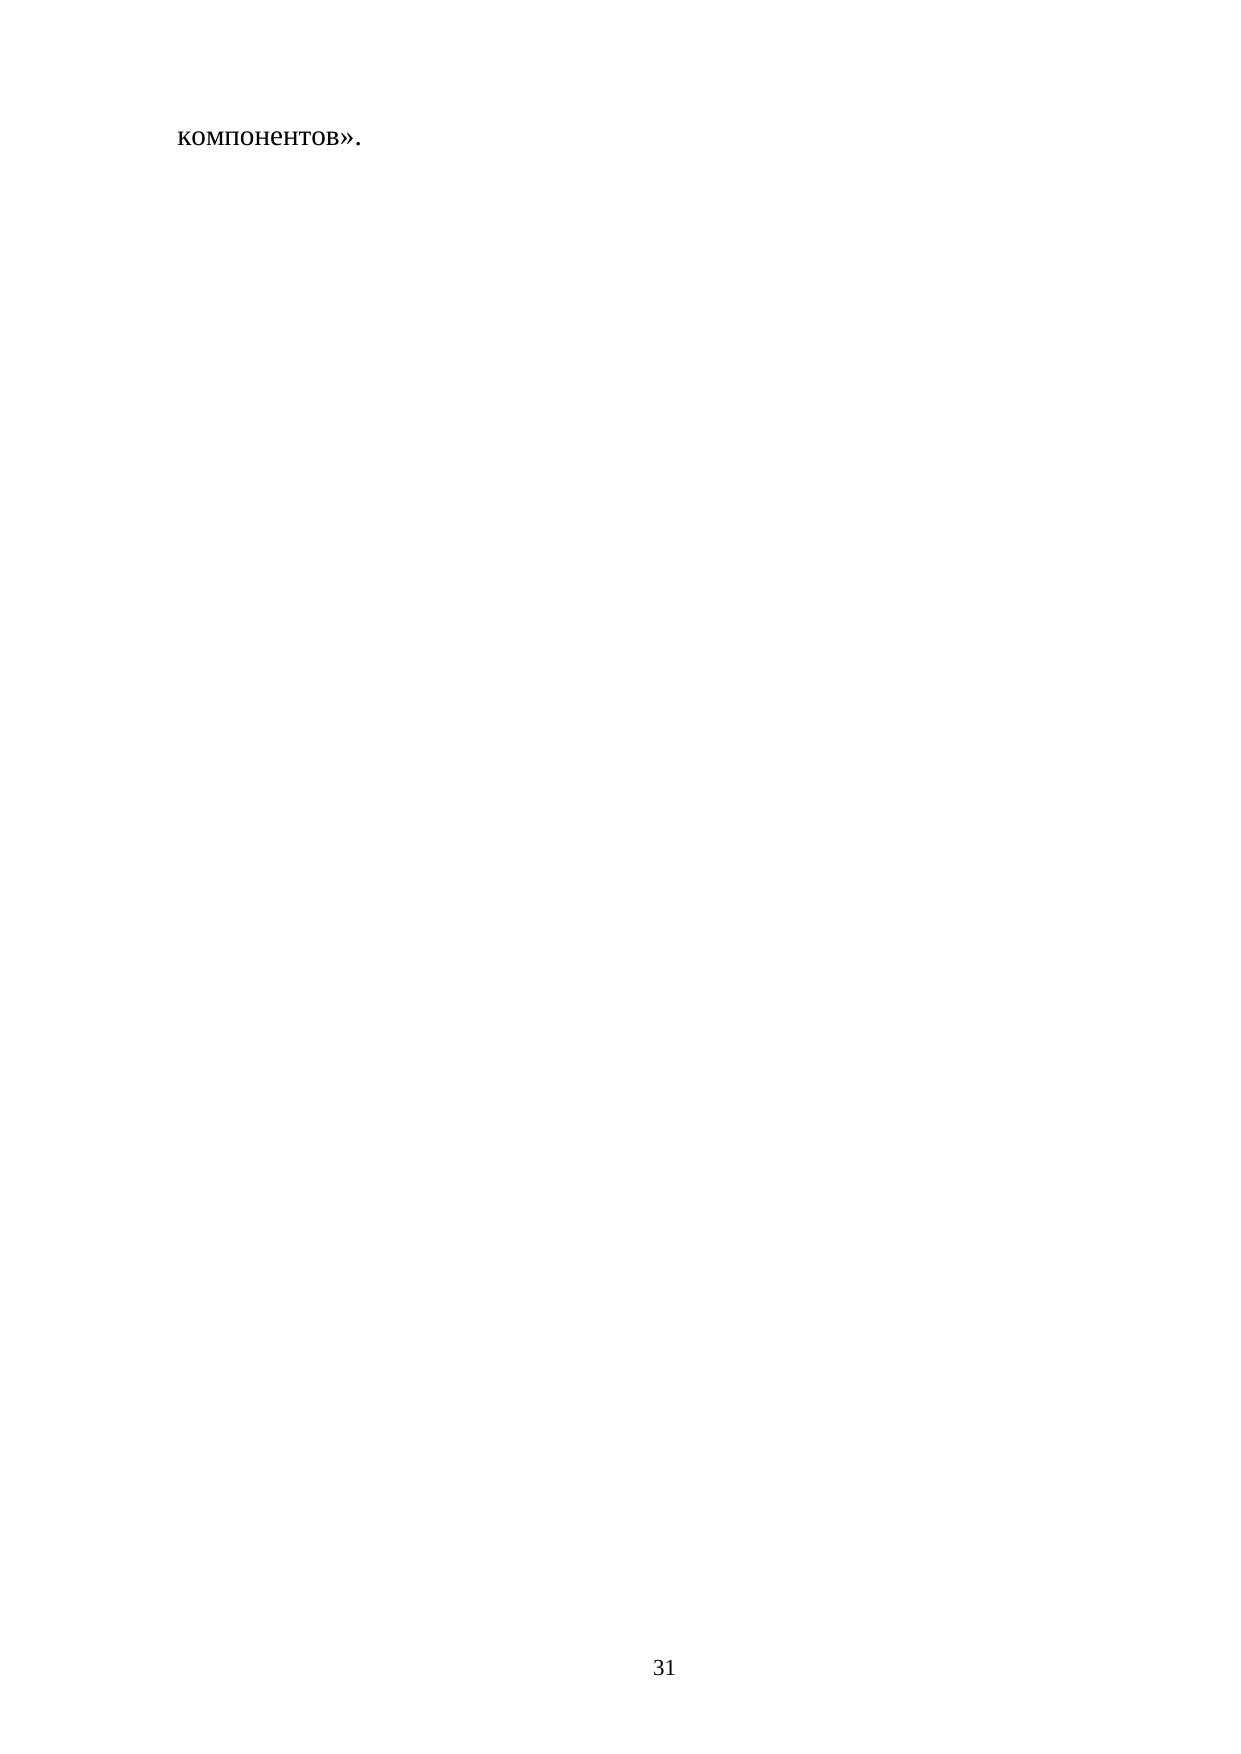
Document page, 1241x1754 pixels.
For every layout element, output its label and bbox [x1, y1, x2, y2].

text [177, 118, 1152, 152]
